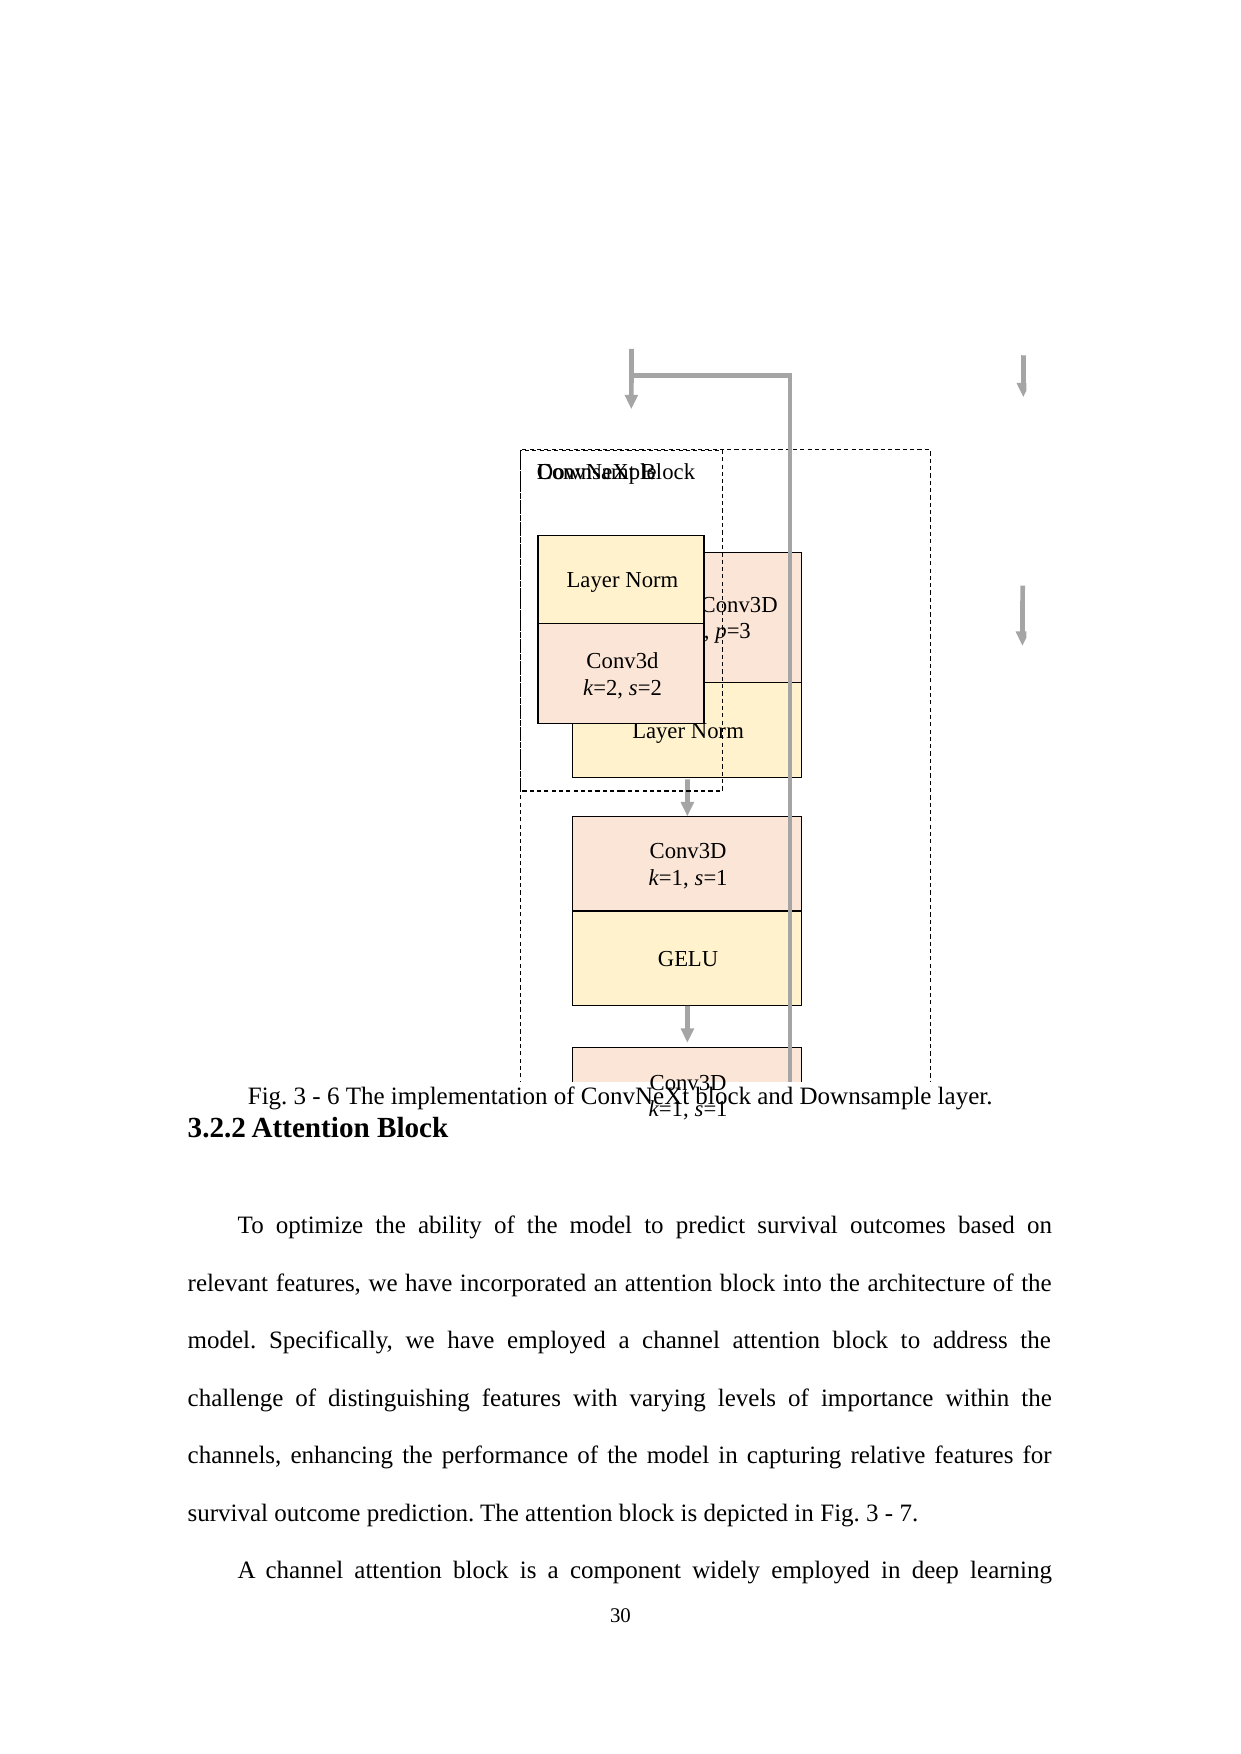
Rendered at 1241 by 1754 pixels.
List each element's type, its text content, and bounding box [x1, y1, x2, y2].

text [187, 1556, 1053, 1584]
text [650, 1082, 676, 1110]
text Fig. 3 - 6 The implementation of ConvNeXt block and Downsample layer. [187, 1081, 651, 1110]
text Fig. 3 - 6 The implementation of ConvNeXt block and Downsample layer. [671, 1081, 1053, 1110]
subtitle 3.2.2 Attention Block [187, 1110, 1053, 1143]
text To optimize the ability of the model to predict survival outcomes based on relevant features, we have incorporated an attention block into the architecture of the model. Specifically, we have employed a channel attention block to address the challenge of distinguishing features with varying levels of importance within the channels, enhancing the performance of the model in capturing relative features for survival outcome prediction. The attention block is depicted in Fig. 3 - 7. [187, 1211, 1053, 1527]
